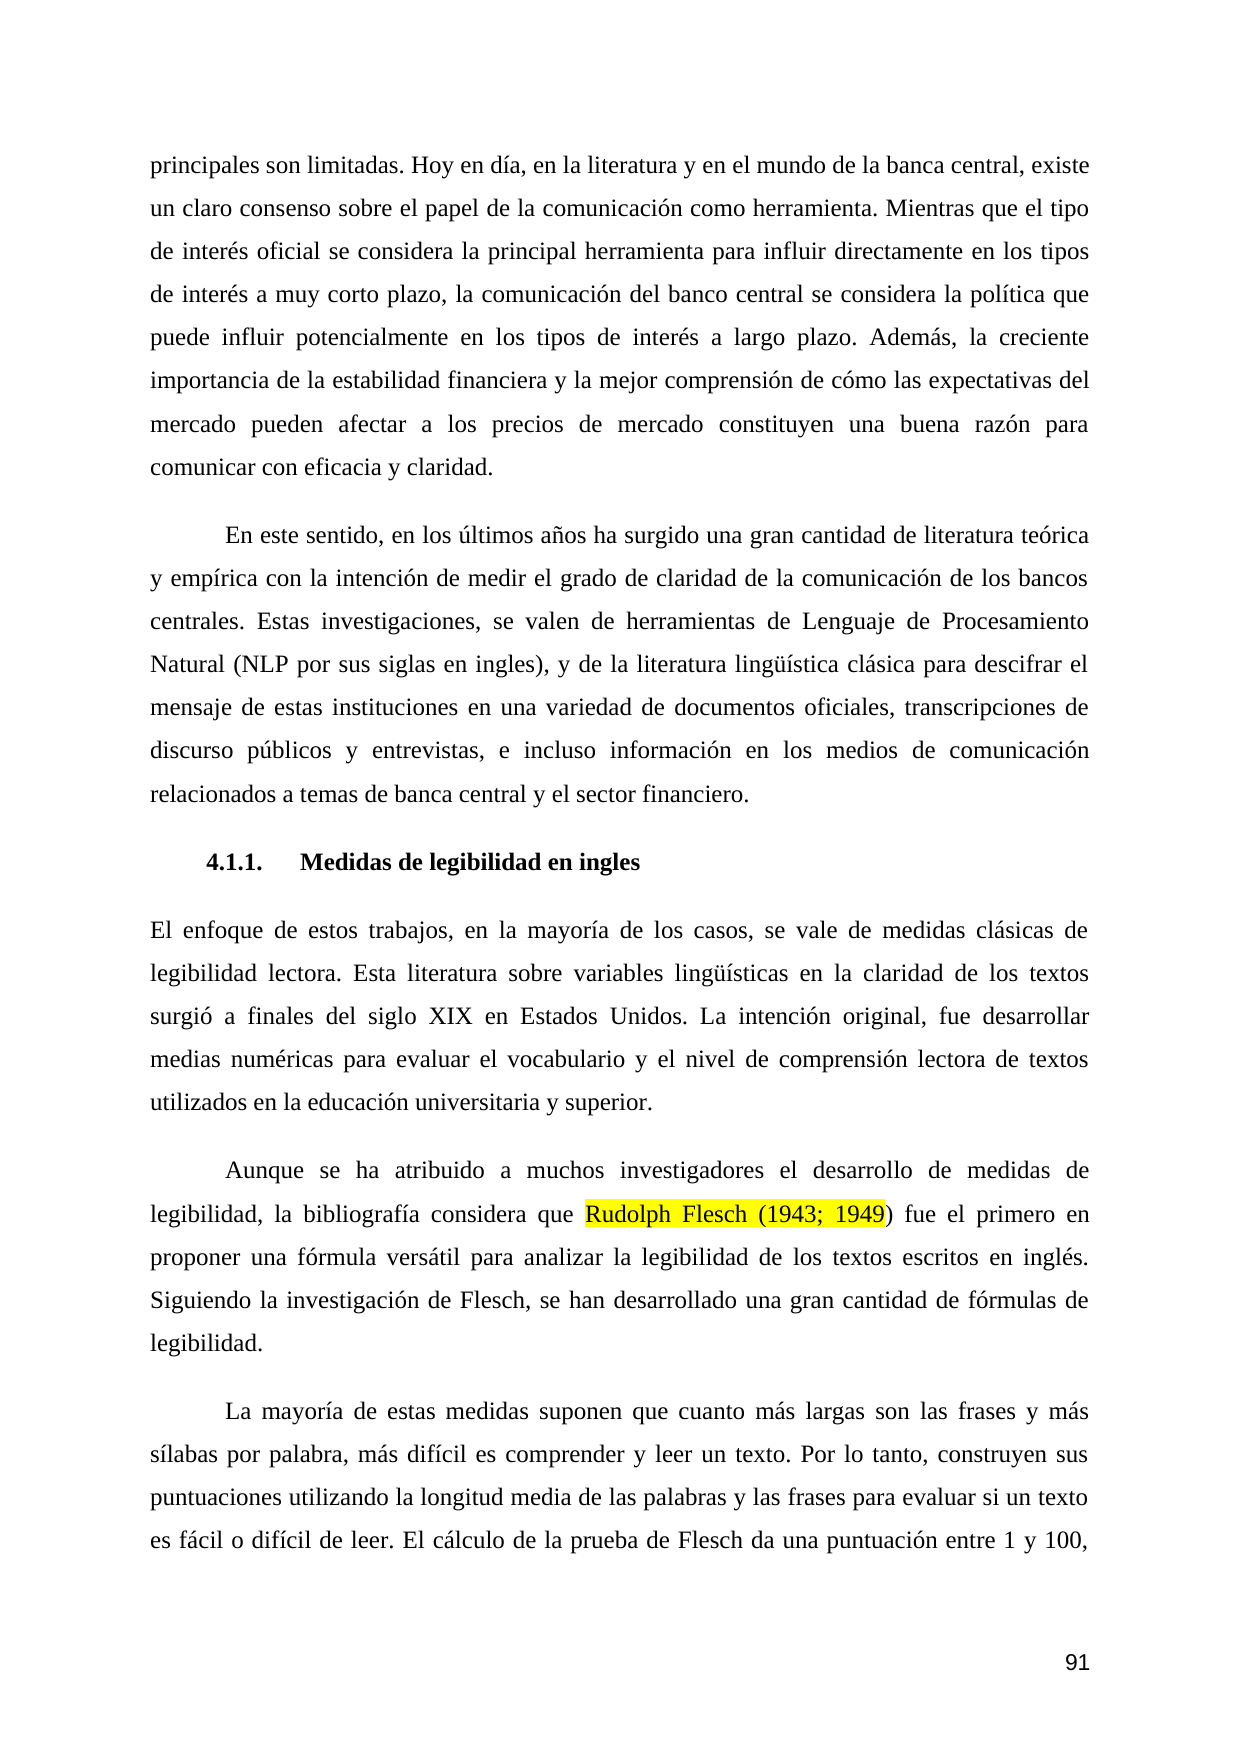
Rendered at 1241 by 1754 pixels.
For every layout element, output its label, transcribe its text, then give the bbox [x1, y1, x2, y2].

text Aunque se ha atribuido a muchos investigadores el desarrollo de medidas de legibilidad, la bibliografía considera que Rudolph Flesch (1943; 1949) fue el primero en proponer una fórmula versátil para analizar la legibilidad de los textos escritos en inglés. Siguiendo la investigación de Flesch, se han desarrollado una gran cantidad de fórmulas de legibilidad. [150, 1156, 1090, 1357]
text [150, 150, 1090, 481]
list Medidas de legibilidad en ingles [262, 847, 1090, 876]
text El enfoque de estos trabajos, en la mayoría de los casos, se vale de medidas clásicas de legibilidad lectora. Esta literatura sobre variables lingüísticas en la claridad de los textos surgió a finales del siglo XIX en Estados Unidos. La intención original, fue desarrollar medias numéricas para evaluar el vocabulario y el nivel de comprensión lectora de textos utilizados en la educación universitaria y superior. [150, 915, 1090, 1116]
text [150, 1396, 1090, 1554]
text En este sentido, en los últimos años ha surgido una gran cantidad de literatura teórica y empírica con la intención de medir el grado de claridad de la comunicación de los bancos centrales. Estas investigaciones, se valen de herramientas de Lenguaje de Procesamiento Natural (NLP por sus siglas en ingles), y de la literatura lingüística clásica para descifrar el mensaje de estas instituciones en una variedad de documentos oficiales, transcripciones de discurso públicos y entrevistas, e incluso información en los medios de comunicación relacionados a temas de banca central y el sector financiero. [150, 520, 1090, 807]
